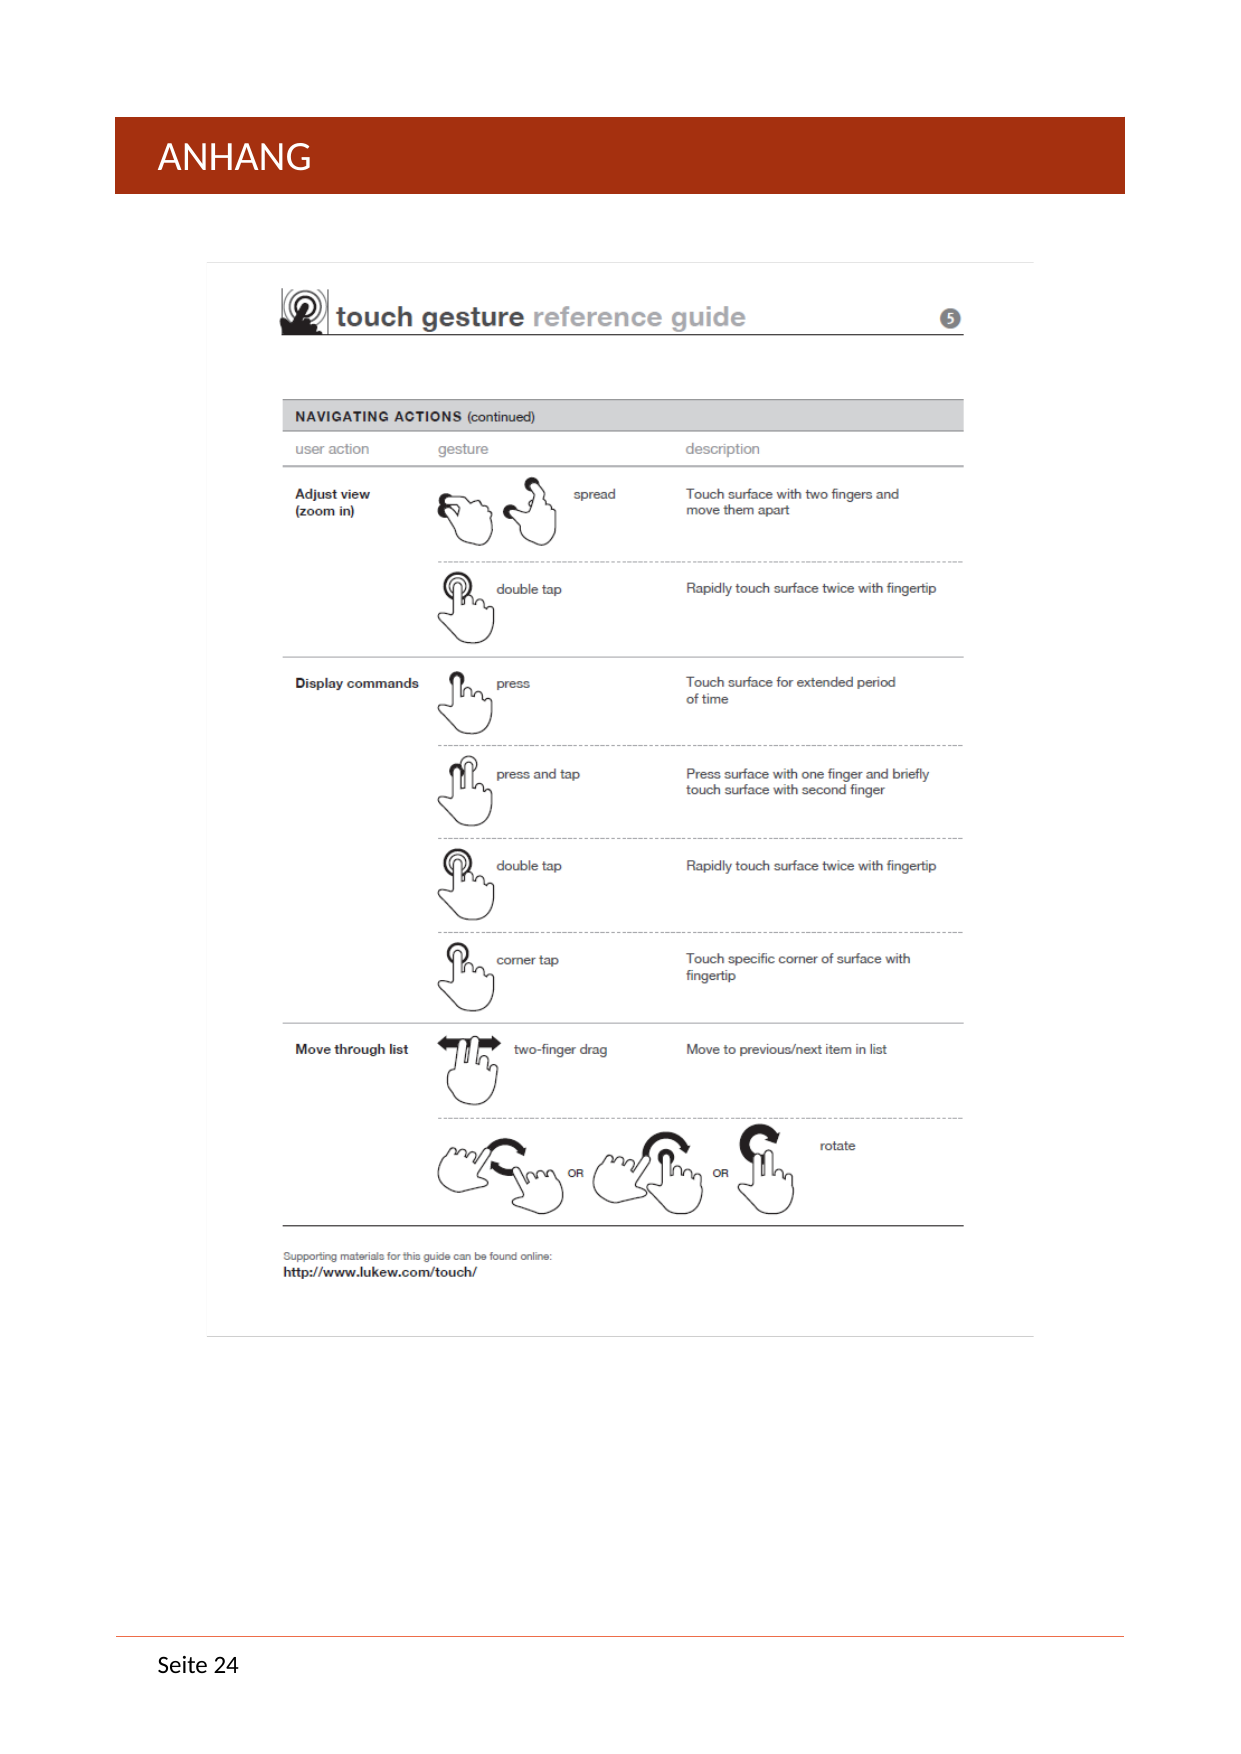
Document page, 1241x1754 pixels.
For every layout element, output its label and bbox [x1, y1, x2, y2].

picture [206, 262, 1034, 1337]
